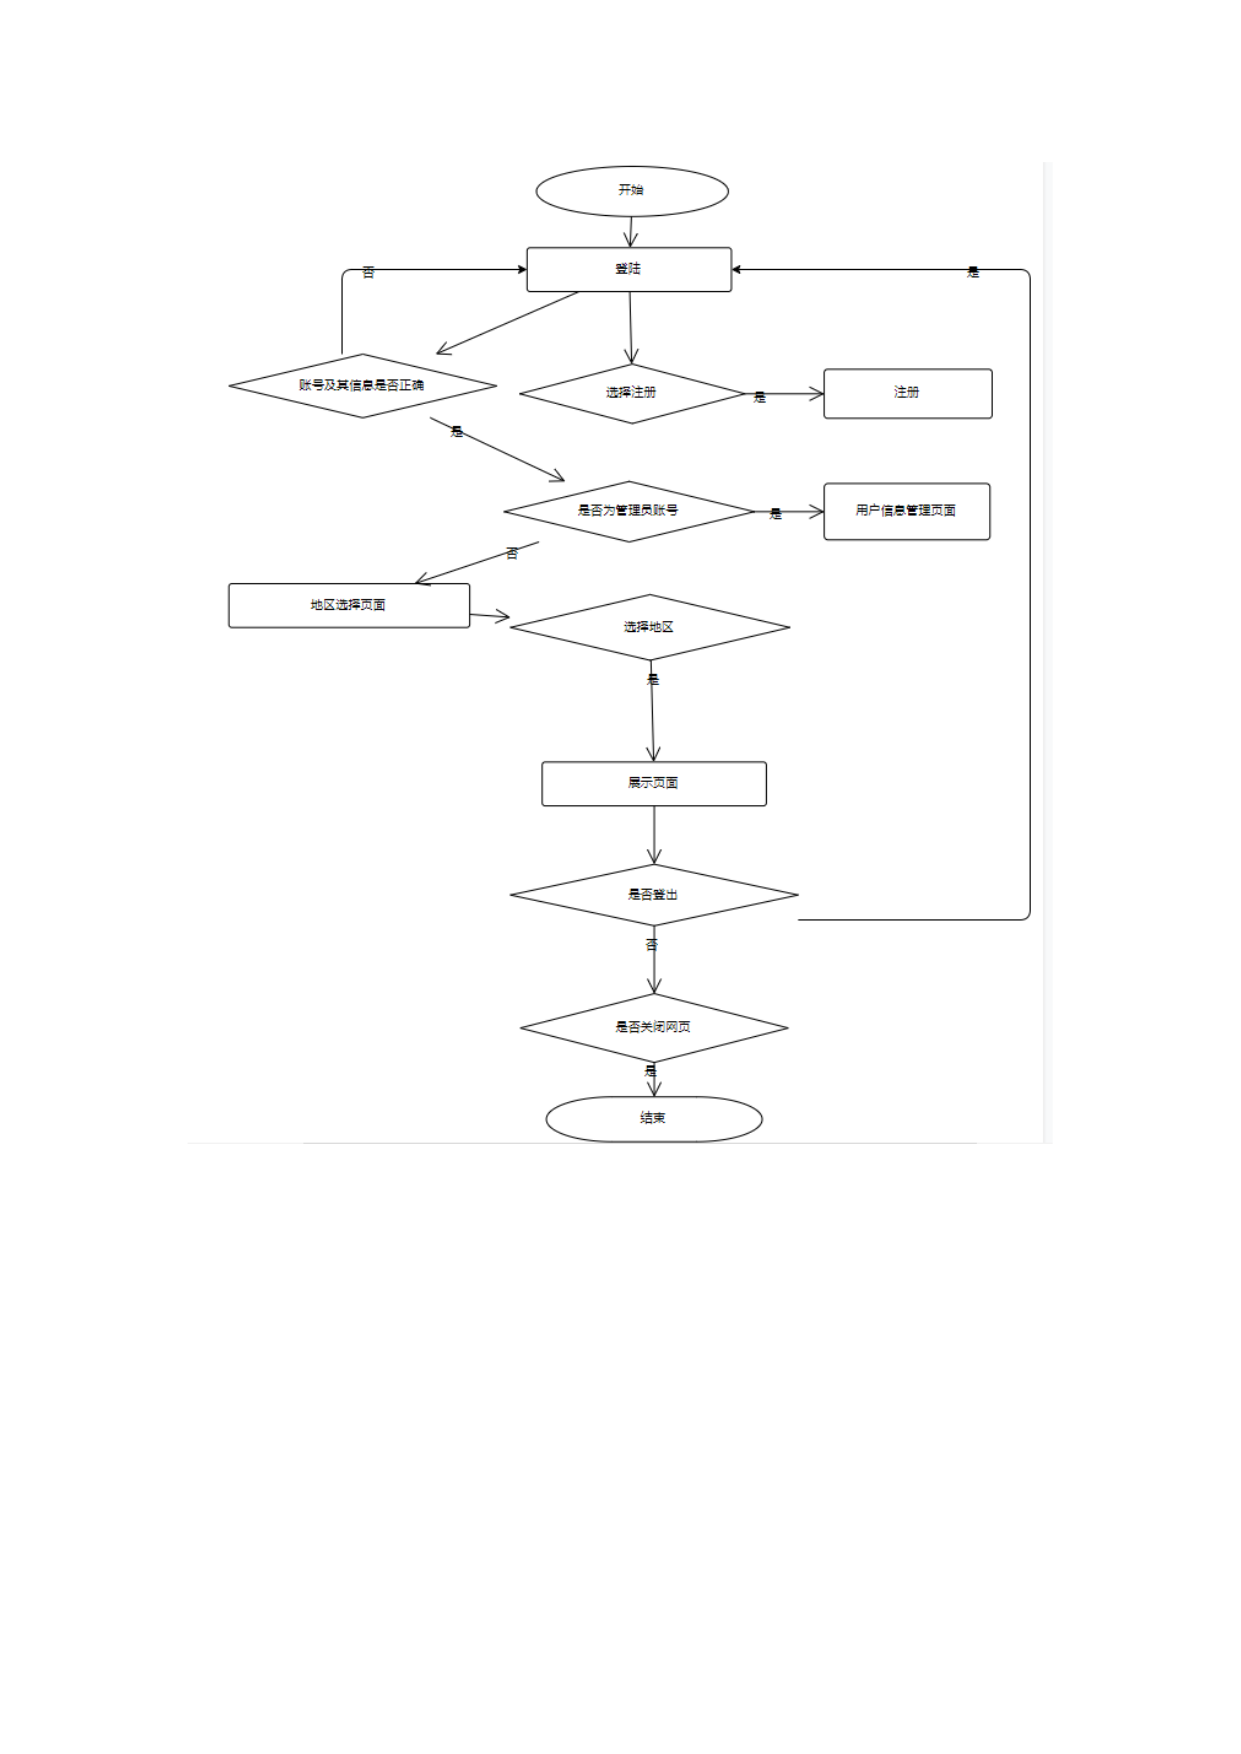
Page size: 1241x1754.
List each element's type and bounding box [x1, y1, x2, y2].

picture [187, 162, 1053, 1144]
